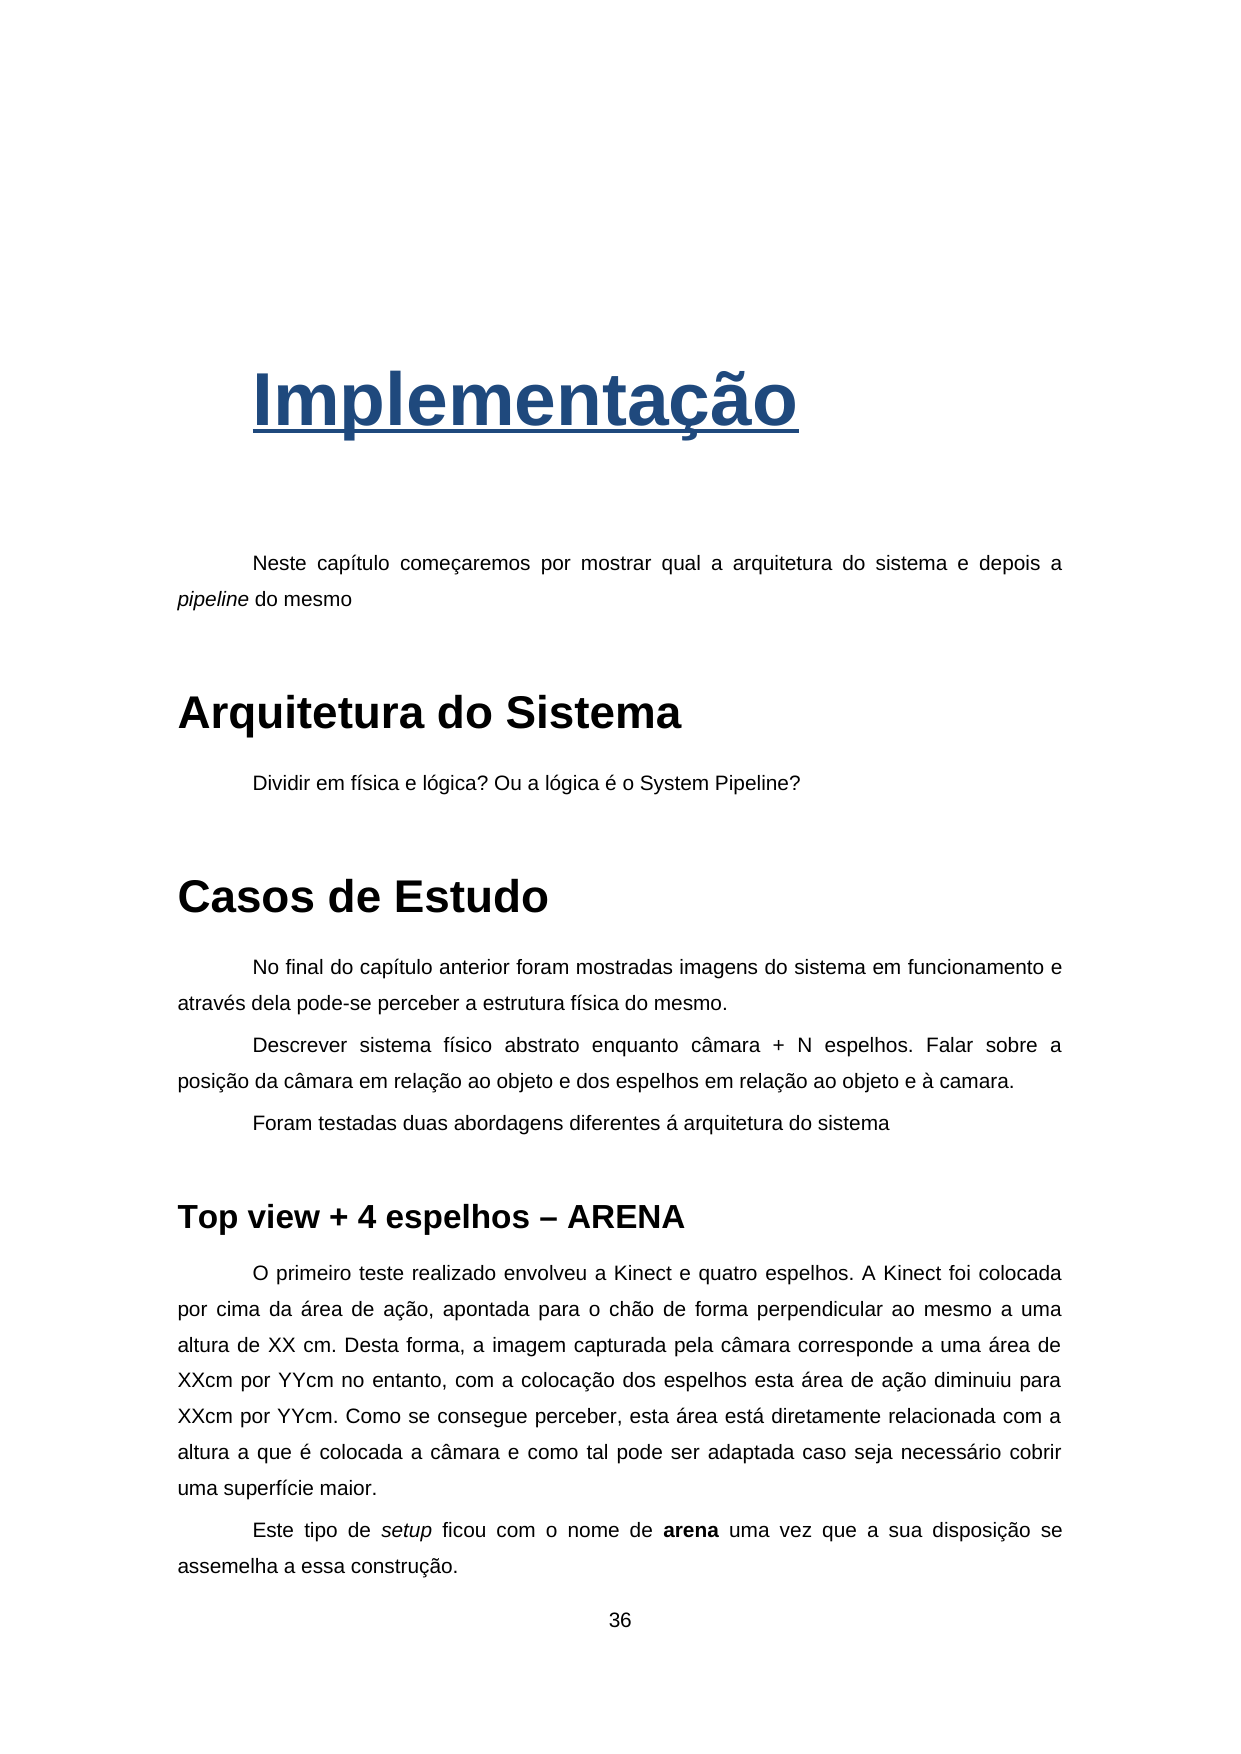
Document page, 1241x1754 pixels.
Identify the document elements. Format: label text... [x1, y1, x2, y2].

text Neste capítulo começaremos por mostrar qual a arquitetura do sistema e depois a pipeline do mesmo [177, 551, 1063, 611]
text No final do capítulo anterior foram mostradas imagens do sistema em funcionamento e através dela pode-se perceber a estrutura física do mesmo. [177, 954, 1063, 1014]
text Este tipo de setup ficou com o nome de arena uma vez que a sua disposição se assemelha a essa construção. [177, 1518, 1063, 1578]
text Casos de Estudo [177, 869, 1063, 922]
text O primeiro teste realizado envolveu a Kinect e quatro espelhos. A Kinect foi colocada por cima da área de ação, apontada para o chão de forma perpendicular ao mesmo a uma altura de XX cm. Desta forma, a imagem capturada pela câmara corresponde a uma área de XXcm por YYcm no entanto, com a colocação dos espelhos esta área de ação diminuiu para XXcm por YYcm. Como se consegue perceber, esta área está diretamente relacionada com a altura a que é colocada a câmara e como tal pode ser adaptada caso seja necessário cobrir uma superfície maior. [177, 1261, 1063, 1500]
text Descrever sistema físico abstrato enquanto câmara + N espelhos. Falar sobre a posição da câmara em relação ao objeto e dos espelhos em relação ao objeto e à camara. [177, 1033, 1063, 1092]
title Implementação [177, 354, 1063, 441]
text Foram testadas duas abordagens diferentes á arquitetura do sistema [177, 1111, 1063, 1135]
text Arquitetura do Sistema [177, 685, 1063, 738]
text Dividir em física e lógica? Ou a lógica é o System Pipeline? [177, 771, 1063, 795]
text Top view + 4 espelhos – ARENA [177, 1197, 1063, 1235]
